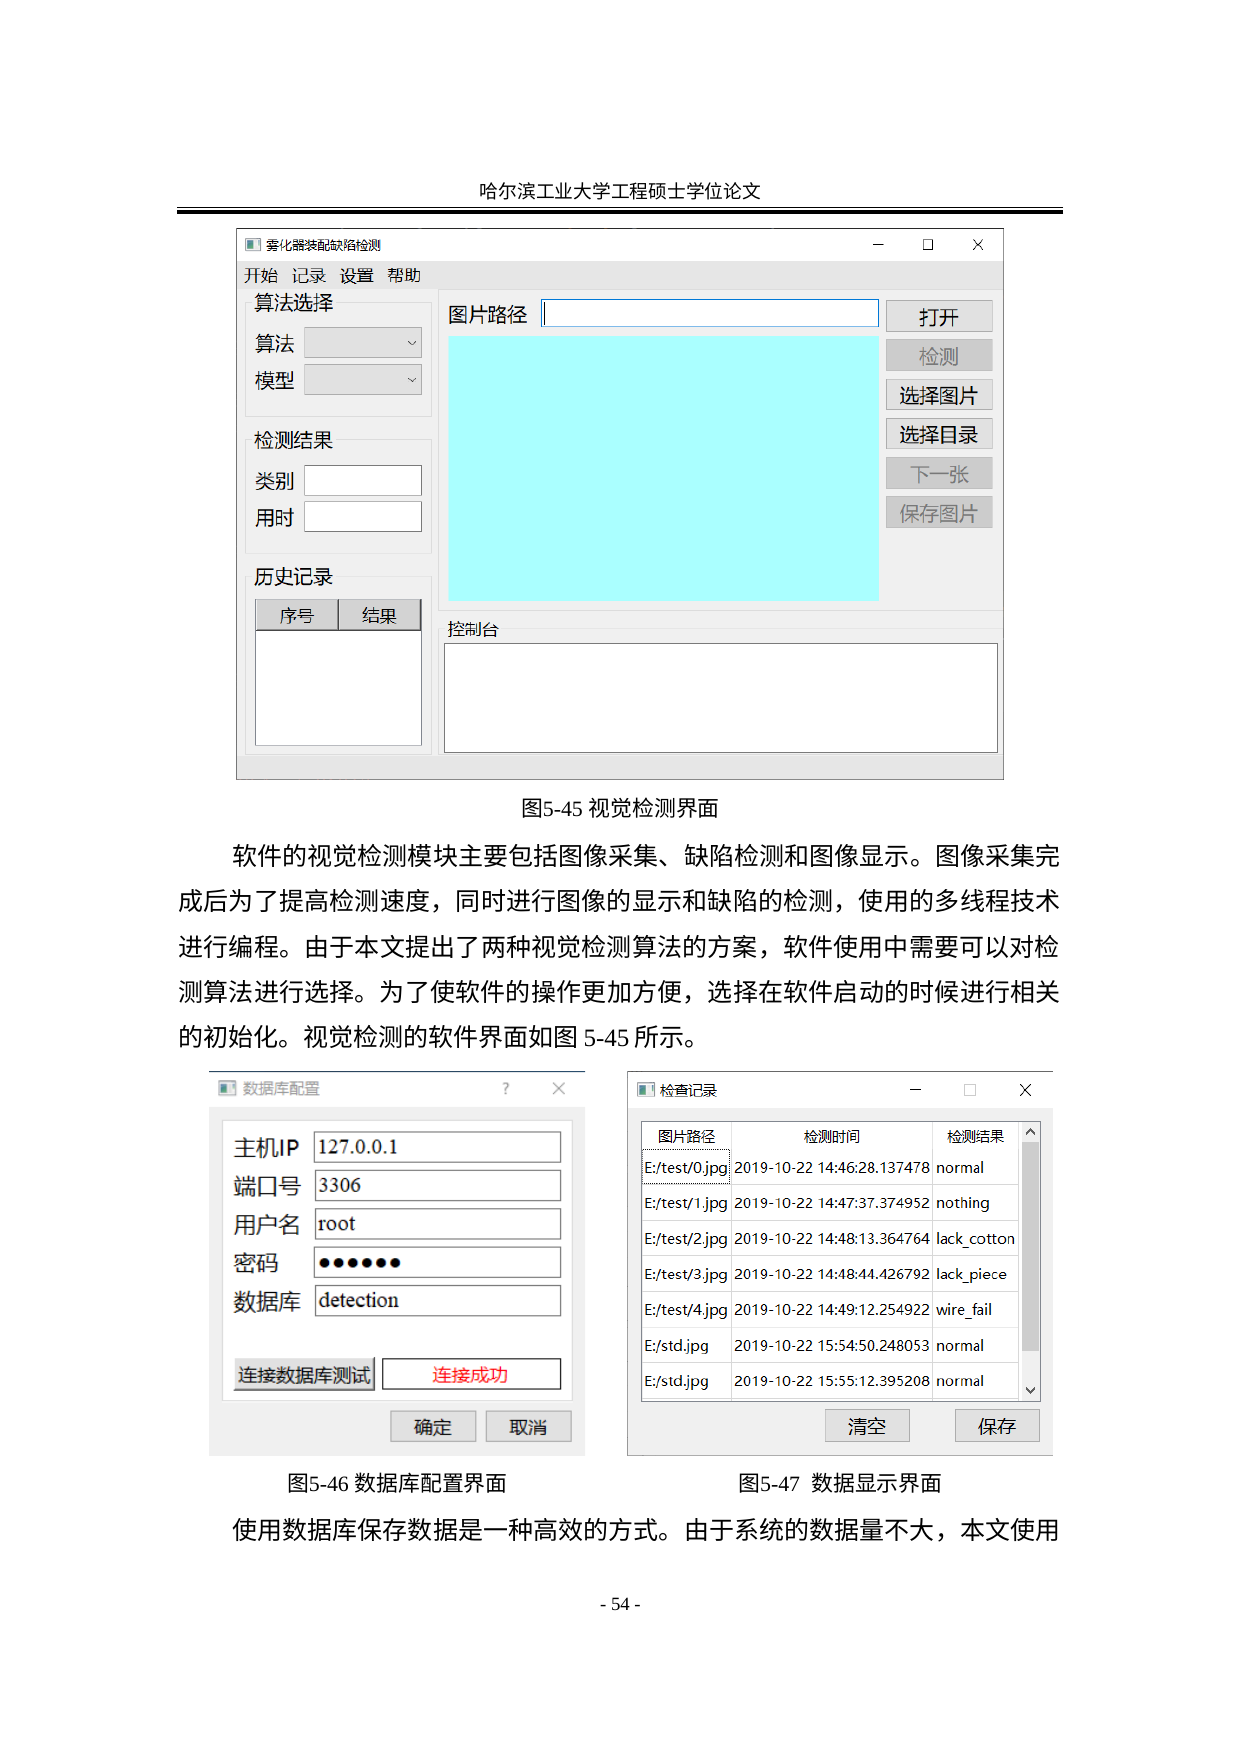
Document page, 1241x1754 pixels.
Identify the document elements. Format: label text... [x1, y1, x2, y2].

picture [236, 228, 1004, 780]
picture [209, 1071, 586, 1456]
picture [627, 1071, 1053, 1456]
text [178, 1511, 1062, 1547]
